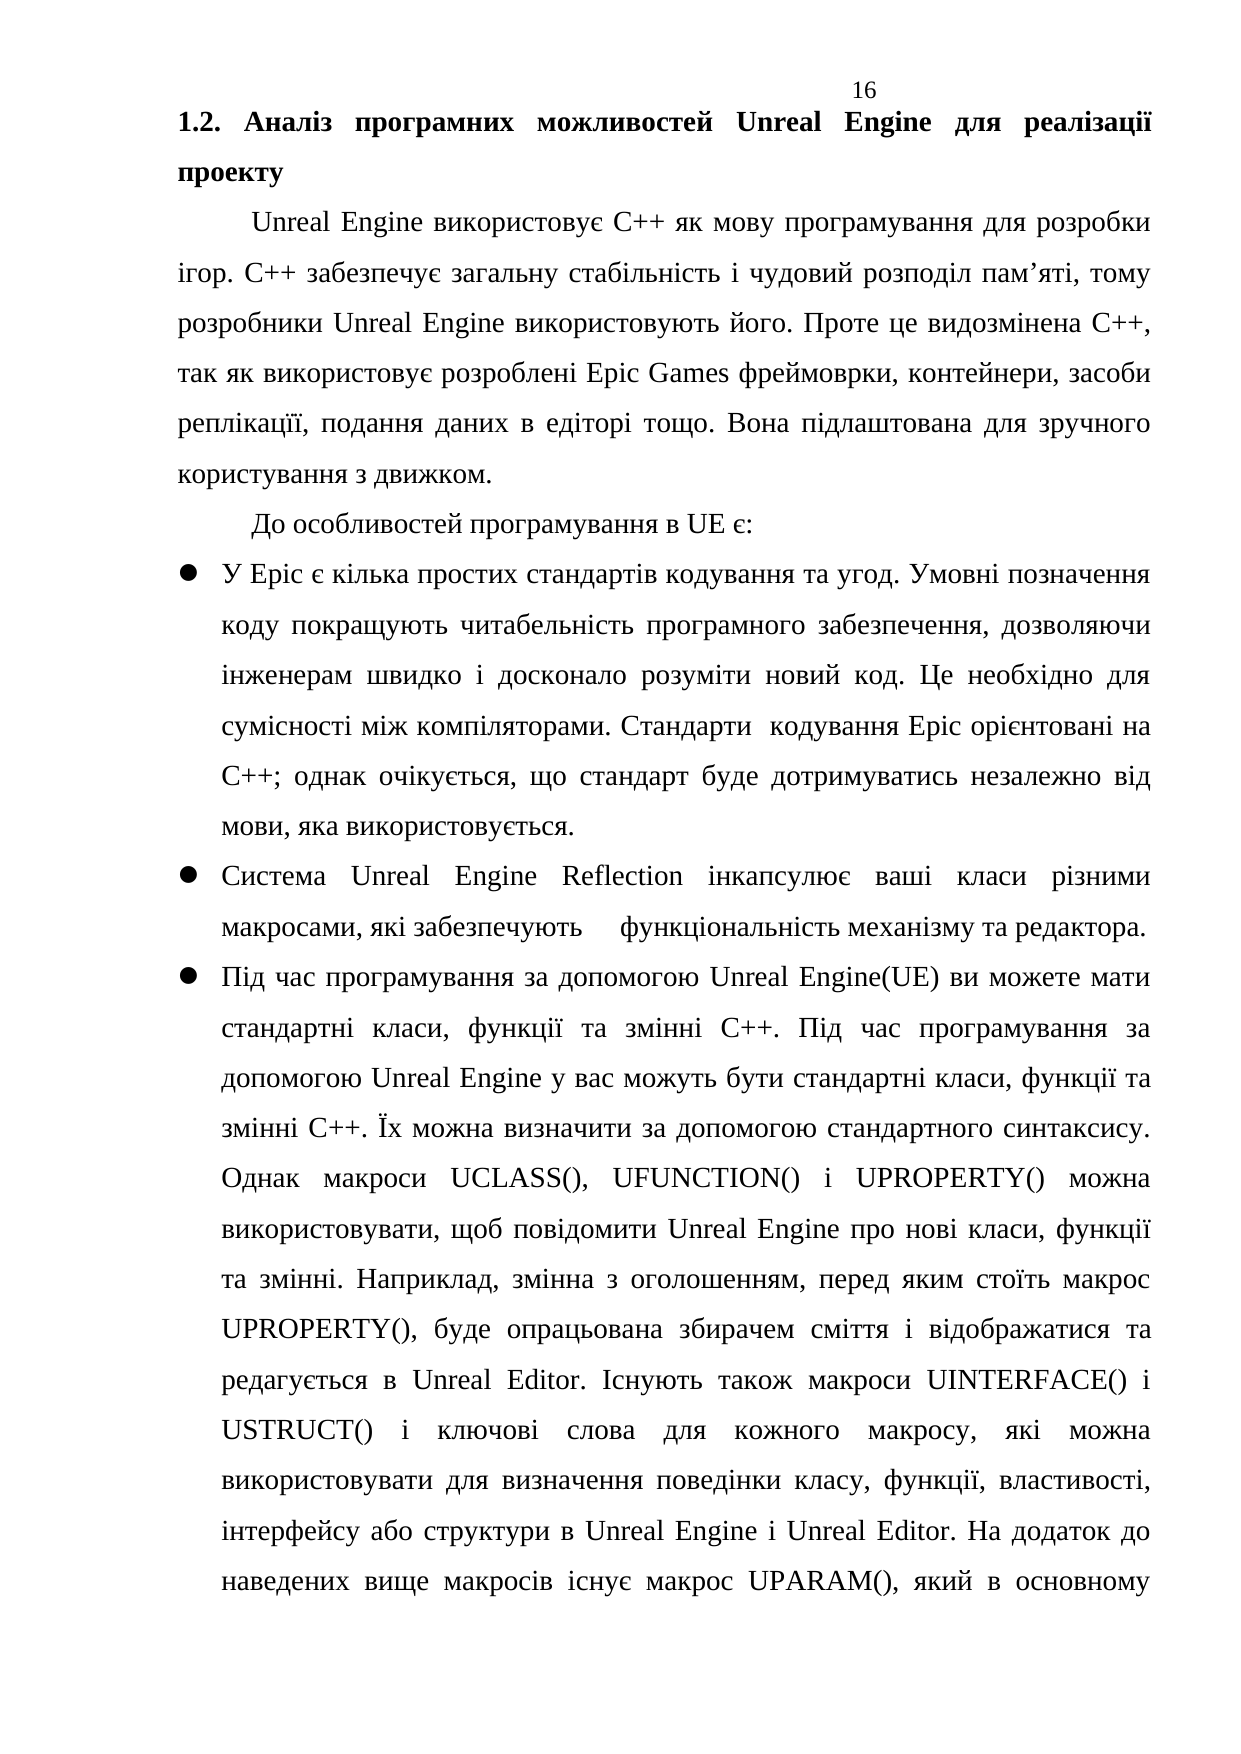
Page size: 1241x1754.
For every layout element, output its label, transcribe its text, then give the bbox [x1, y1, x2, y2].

list Система Unreal Engine Reflection інкапсулює ваші класи різними макросами, які забезпечують функціональність механізму та редактора. [177, 858, 1152, 942]
list У Epic є кілька простих стандартів кодування та угод. Умовні позначення коду покращують читабельність програмного забезпечення, дозволяючи інженерам швидко і досконало розуміти новий код. Це необхідно для сумісності між компіляторами. Стандарти кодування Epic орієнтовані на C++; однак очікується, що стандарт буде дотримуватись незалежно від мови, яка використовується. [177, 557, 1152, 842]
text Unreal Engine використовує C++ як мову програмування для розробки ігор. C++ забезпечує загальну стабільність і чудовий розподіл пам’яті, тому розробники Unreal Engine використовують його. Проте це видозмінена С++, так як використовує розроблені Epic Games фреймоврки, контейнери, засоби реплікацїї, подання даних в едіторі тощо. Вона підлаштована для зручного користування з движком. [177, 204, 1152, 489]
text 1.2. Аналіз програмних можливостей Unreal Engine для реалізації проекту [177, 104, 1152, 188]
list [177, 959, 1152, 1597]
text До особливостей програмування в UE є: [177, 506, 1152, 540]
